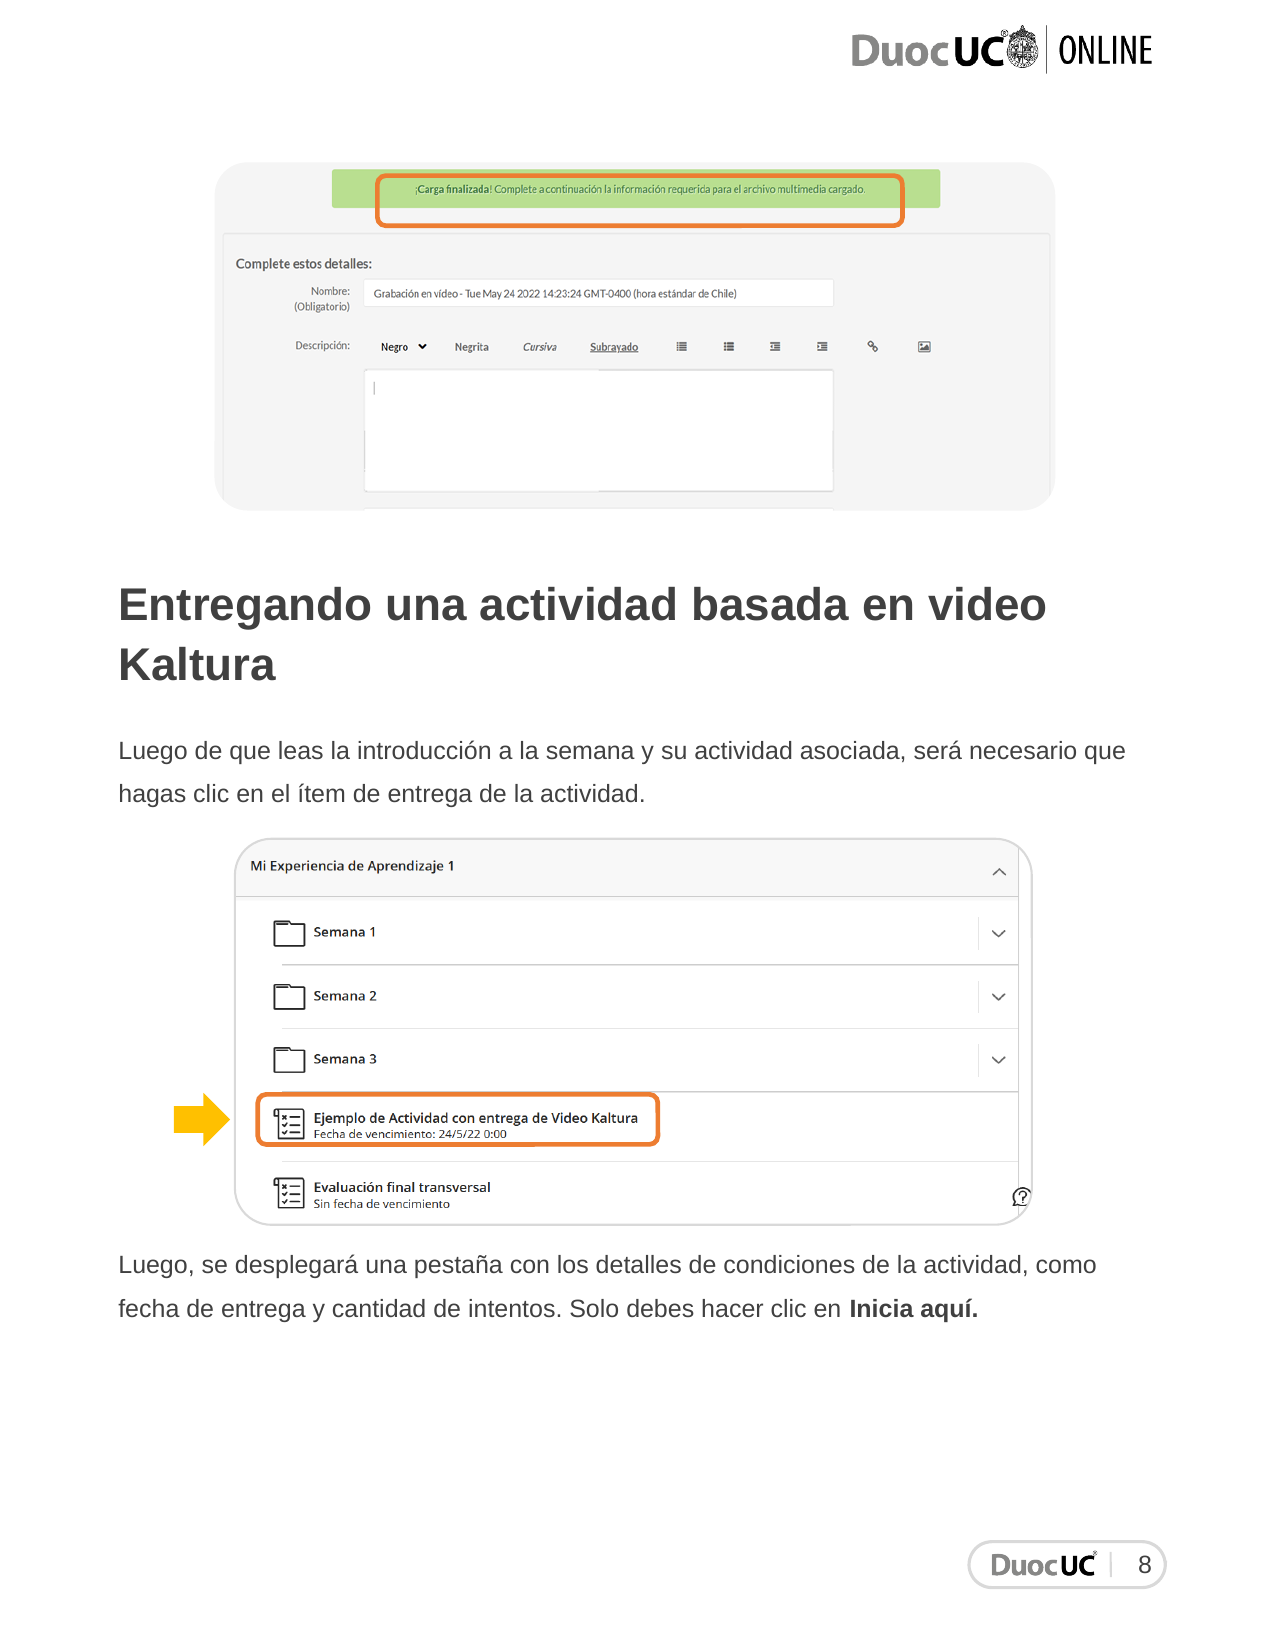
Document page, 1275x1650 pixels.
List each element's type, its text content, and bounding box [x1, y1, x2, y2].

picture [214, 162, 1056, 511]
text Luego de que leas la introducción a la semana y su actividad asociada, será necesario que hagas clic en el ítem de entrega de la actividad. [118, 736, 1152, 808]
picture [978, 1544, 1111, 1586]
text Luego, se desplegará una pestaña con los detalles de condiciones de la actividad, como fecha de entrega y cantidad de intentos. Solo debes hacer clic en Inicia aquí. [118, 1251, 1152, 1322]
subtitle Entregando una actividad basada en video Kaltura [118, 577, 1152, 691]
picture [978, 1586, 989, 1590]
picture [832, 0, 1172, 92]
picture [236, 840, 1030, 1223]
